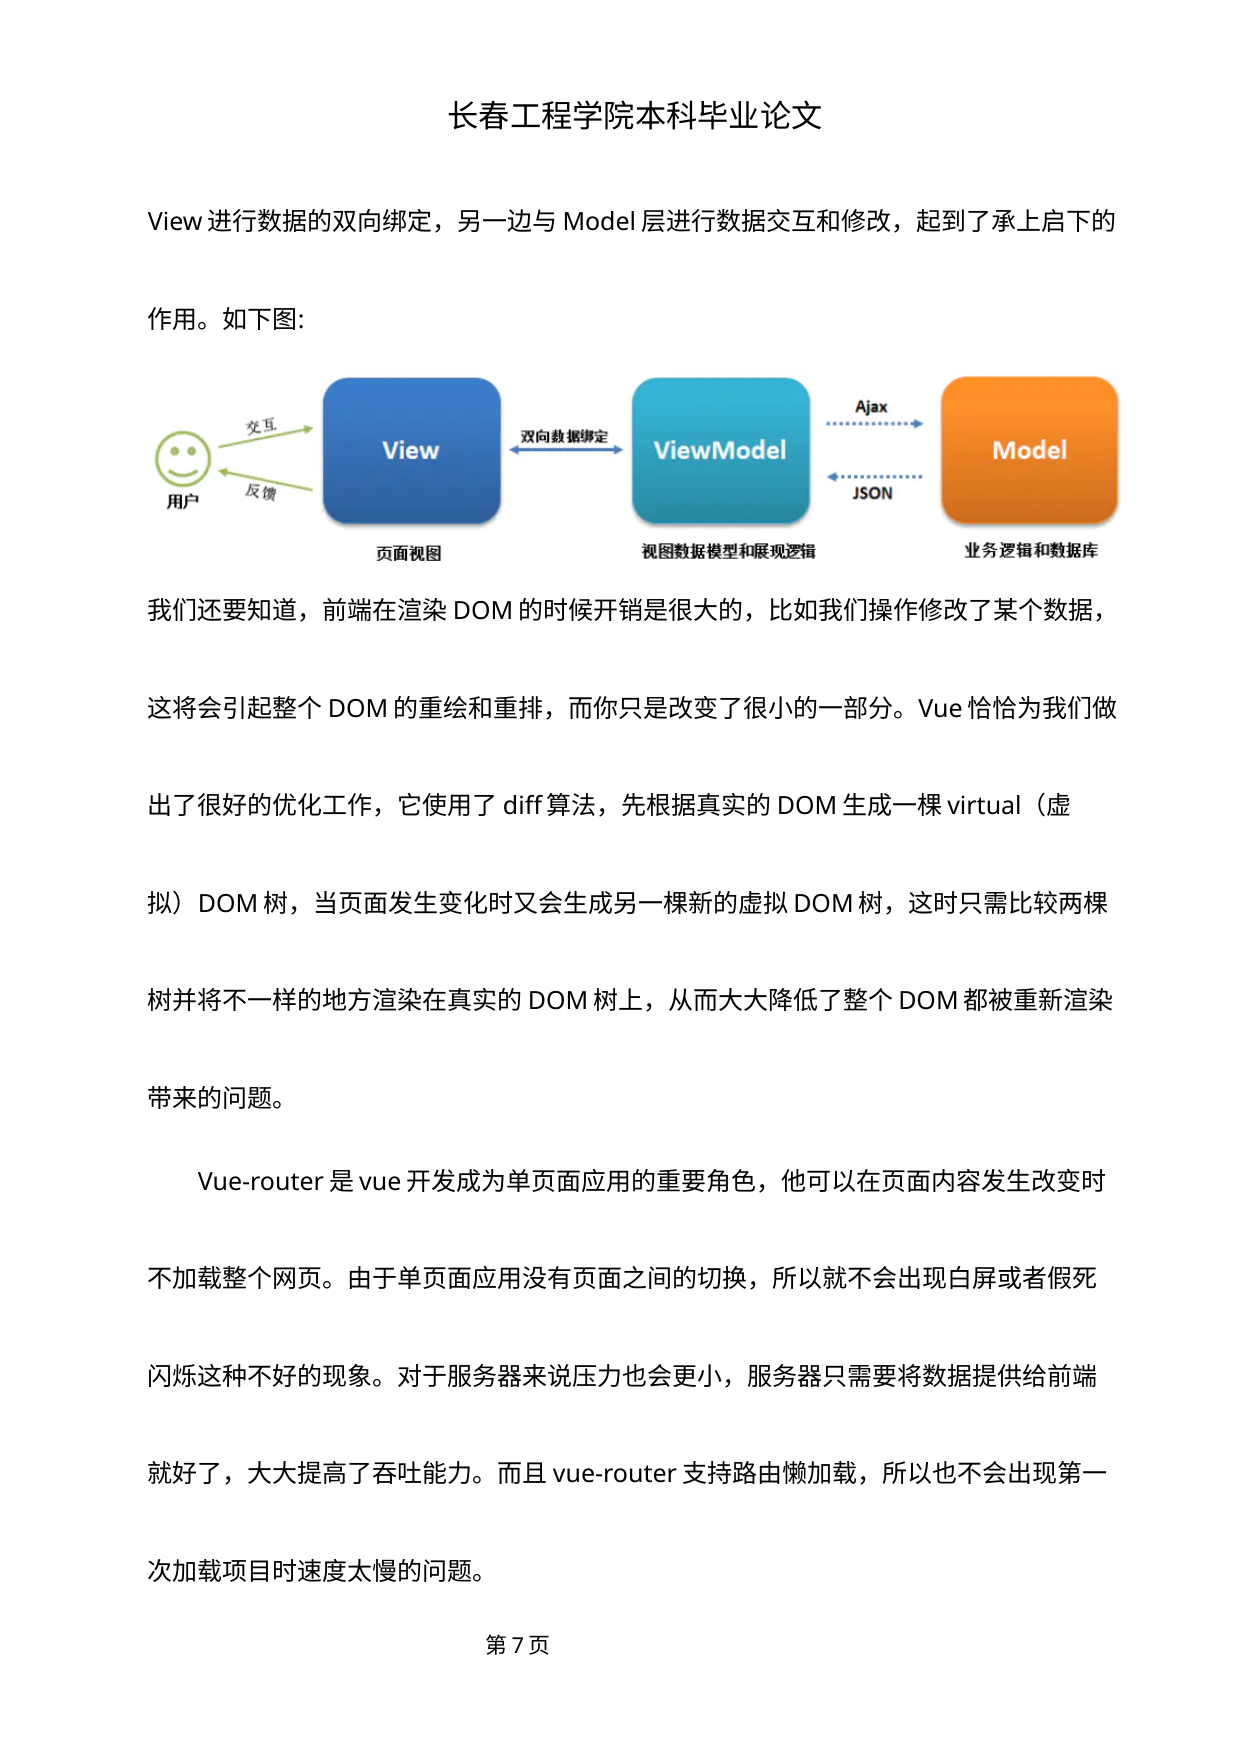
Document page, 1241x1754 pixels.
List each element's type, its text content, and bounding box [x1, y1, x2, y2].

text 我们还要知道，前端在渲染DOM的时候开销是很大的，比如我们操作修改了某个数据，这将会引起整个DOM的重绘和重排，而你只是改变了很小的一部分。Vue恰恰为我们做出了很好的优化工作，它使用了diff算法，先根据真实的DOM生成一棵virtual（虚拟）DOM树，当页面发生变化时又会生成另一棵新的虚拟DOM树，这时只需比较两棵树并将不一样的地方渲染在真实的DOM树上，从而大大降低了整个DOM都被重新渲染带来的问题。 [148, 576, 1122, 1129]
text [148, 187, 1122, 350]
text Vue-router是vue开发成为单页面应用的重要角色，他可以在页面内容发生改变时不加载整个网页。由于单页面应用没有页面之间的切换，所以就不会出现白屏或者假死闪烁这种不好的现象。对于服务器来说压力也会更小，服务器只需要将数据提供给前端就好了，大大提高了吞吐能力。而且vue-router支持路由懒加载，所以也不会出现第一次加载项目时速度太慢的问题。 [148, 1147, 1122, 1602]
picture [147, 370, 1122, 561]
